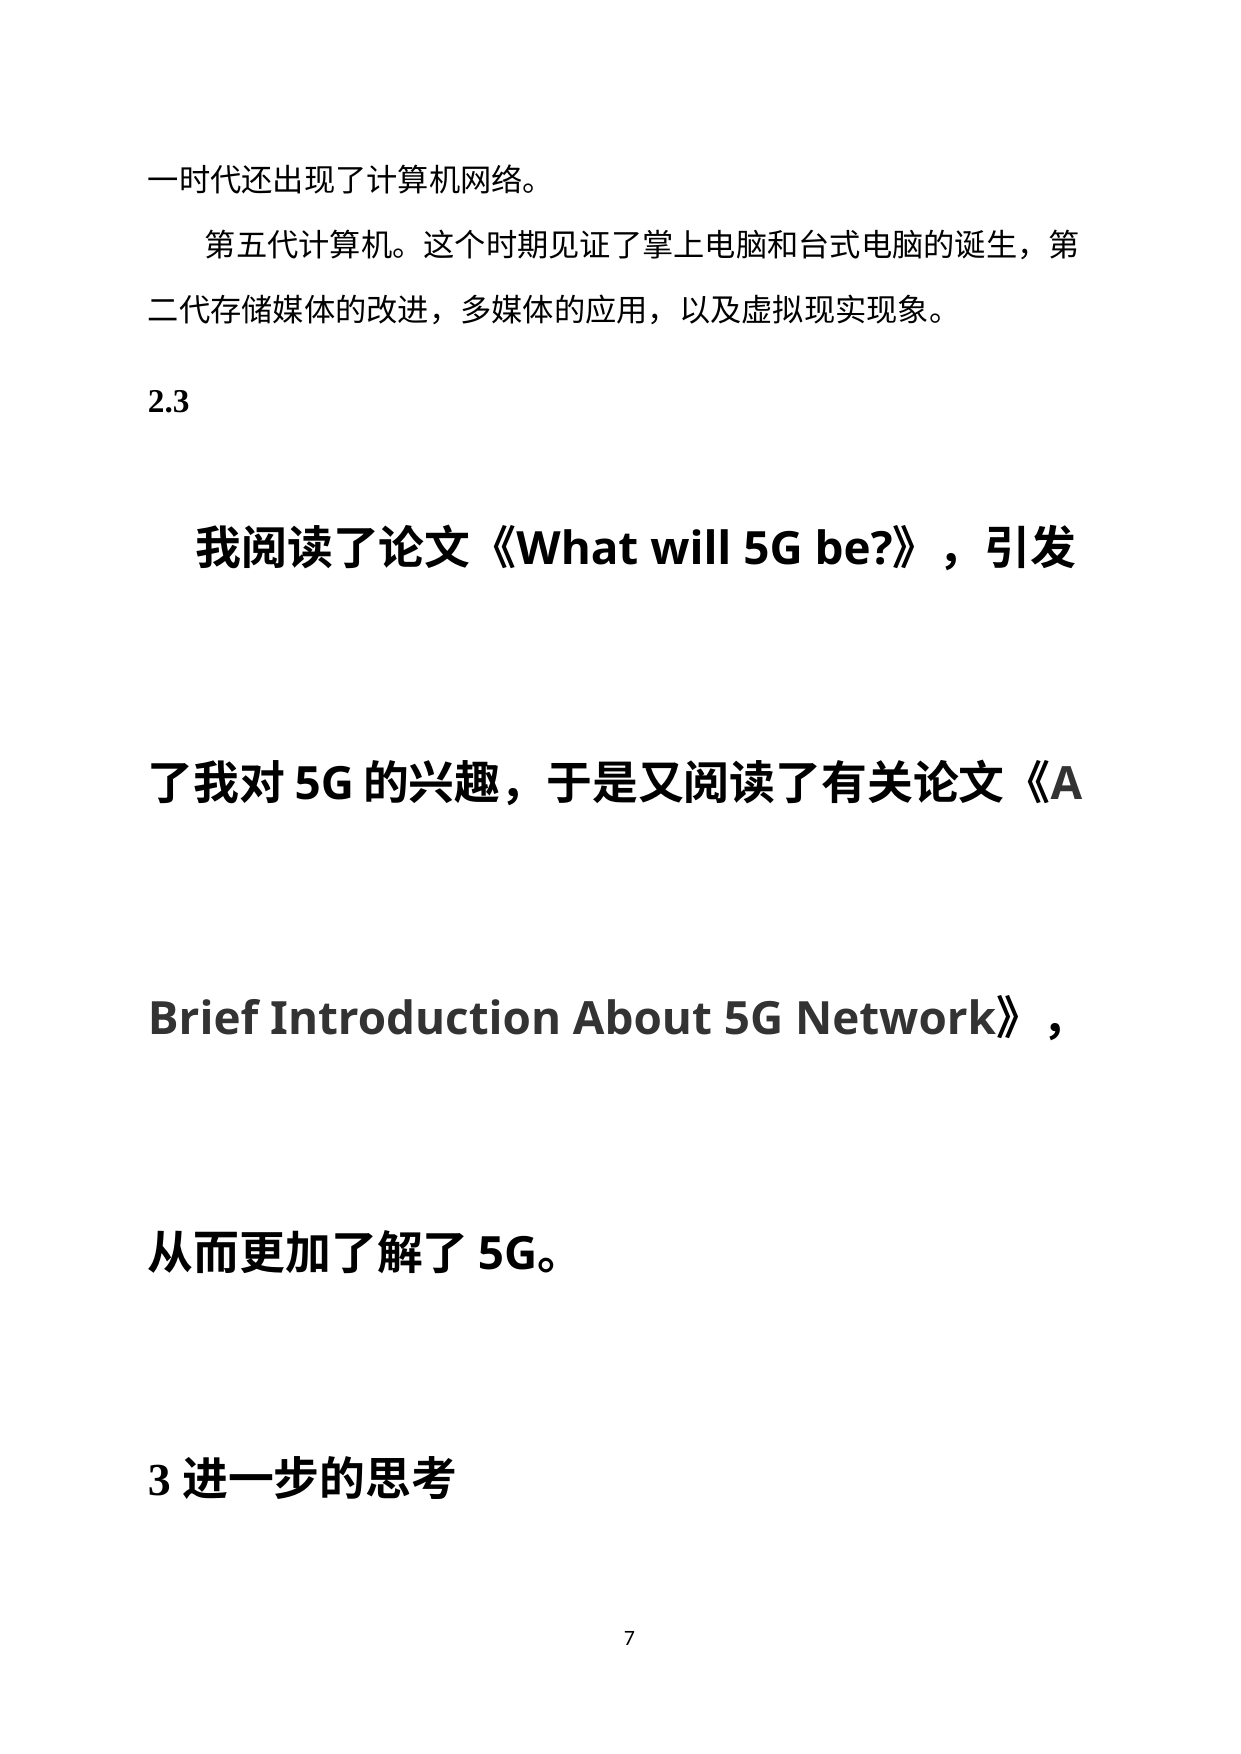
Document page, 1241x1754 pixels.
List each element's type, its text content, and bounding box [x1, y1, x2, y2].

subtitle 3 进一步的思考 [148, 1426, 1110, 1524]
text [148, 146, 1110, 211]
subtitle 我阅读了论文《What will 5G be?》，引发了我对5G的兴趣，于是又阅读了有关论文《A Brief Introduction About 5G Network》，从而更加了解了5G。 [148, 496, 1110, 1298]
text 第五代计算机。这个时期见证了掌上电脑和台式电脑的诞生，第二代存储媒体的改进，多媒体的应用，以及虚拟现实现象。 [148, 211, 1110, 341]
subtitle 2.3 [148, 368, 1110, 433]
